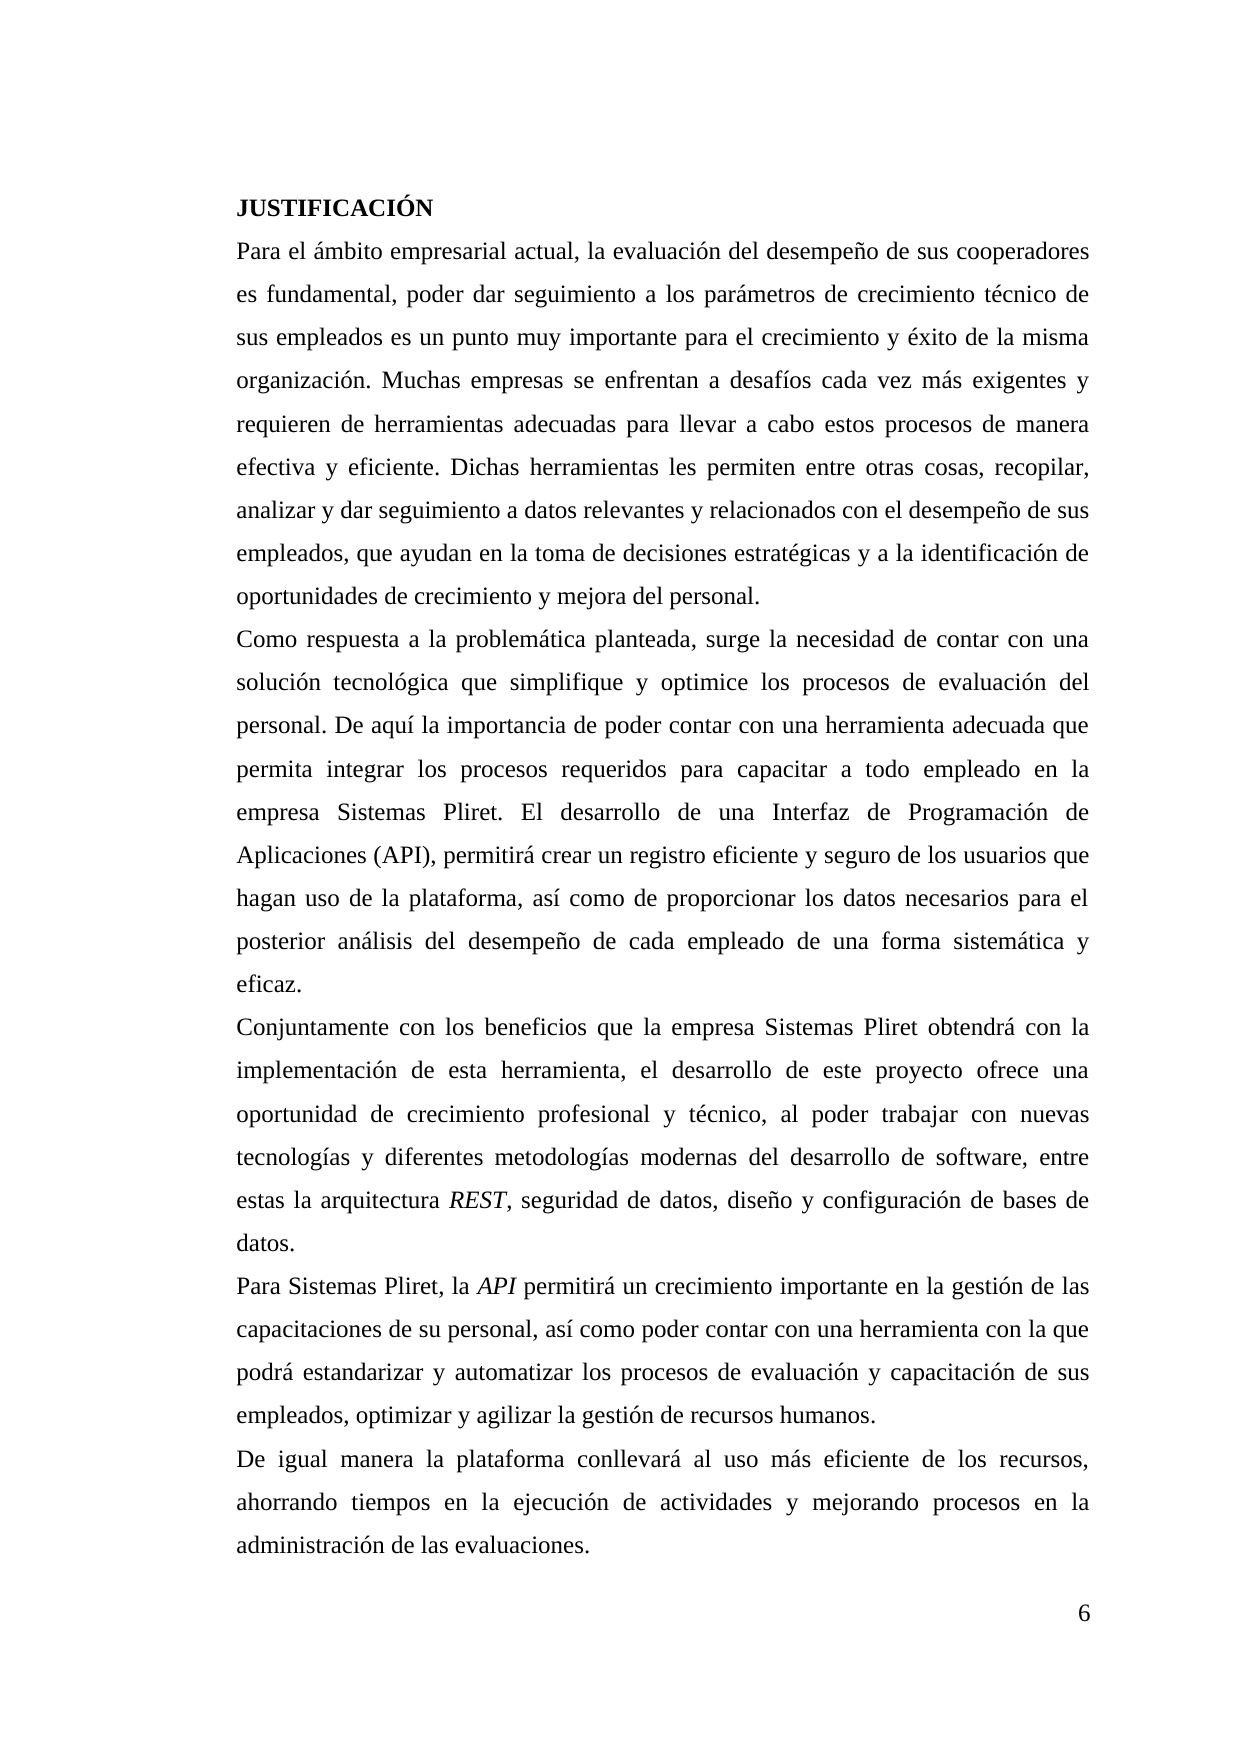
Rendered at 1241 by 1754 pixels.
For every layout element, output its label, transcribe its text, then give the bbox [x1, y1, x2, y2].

text Como respuesta a la problemática planteada, surge la necesidad de contar con una solución tecnológica que simplifique y optimice los procesos de evaluación del personal. De aquí la importancia de poder contar con una herramienta adecuada que permita integrar los procesos requeridos para capacitar a todo empleado en la empresa Sistemas Pliret. El desarrollo de una Interfaz de Programación de Aplicaciones (API), permitirá crear un registro eficiente y seguro de los usuarios que hagan uso de la plataforma, así como de proporcionar los datos necesarios para el posterior análisis del desempeño de cada empleado de una forma sistemática y eficaz. [236, 624, 1090, 998]
text Para Sistemas Pliret, la API permitirá un crecimiento importante en la gestión de las capacitaciones de su personal, así como poder contar con una herramienta con la que podrá estandarizar y automatizar los procesos de evaluación y capacitación de sus empleados, optimizar y agilizar la gestión de recursos humanos. [236, 1271, 1090, 1429]
text Para el ámbito empresarial actual, la evaluación del desempeño de sus cooperadores es fundamental, poder dar seguimiento a los parámetros de crecimiento técnico de sus empleados es un punto muy importante para el crecimiento y éxito de la misma organización. Muchas empresas se enfrentan a desafíos cada vez más exigentes y requieren de herramientas adecuadas para llevar a cabo estos procesos de manera efectiva y eficiente. Dichas herramientas les permiten entre otras cosas, recopilar, analizar y dar seguimiento a datos relevantes y relacionados con el desempeño de sus empleados, que ayudan en la toma de decisiones estratégicas y a la identificación de oportunidades de crecimiento y mejora del personal. [236, 236, 1090, 610]
text Conjuntamente con los beneficios que la empresa Sistemas Pliret obtendrá con la implementación de esta herramienta, el desarrollo de este proyecto ofrece una oportunidad de crecimiento profesional y técnico, al poder trabajar con nuevas tecnologías y diferentes metodologías modernas del desarrollo de software, entre estas la arquitectura REST, seguridad de datos, diseño y configuración de bases de datos. [236, 1012, 1090, 1257]
title JUSTIFICACIÓN [236, 193, 1090, 222]
text De igual manera la plataforma conllevará al uso más eficiente de los recursos, ahorrando tiempos en la ejecución de actividades y mejorando procesos en la administración de las evaluaciones. [236, 1444, 1090, 1559]
